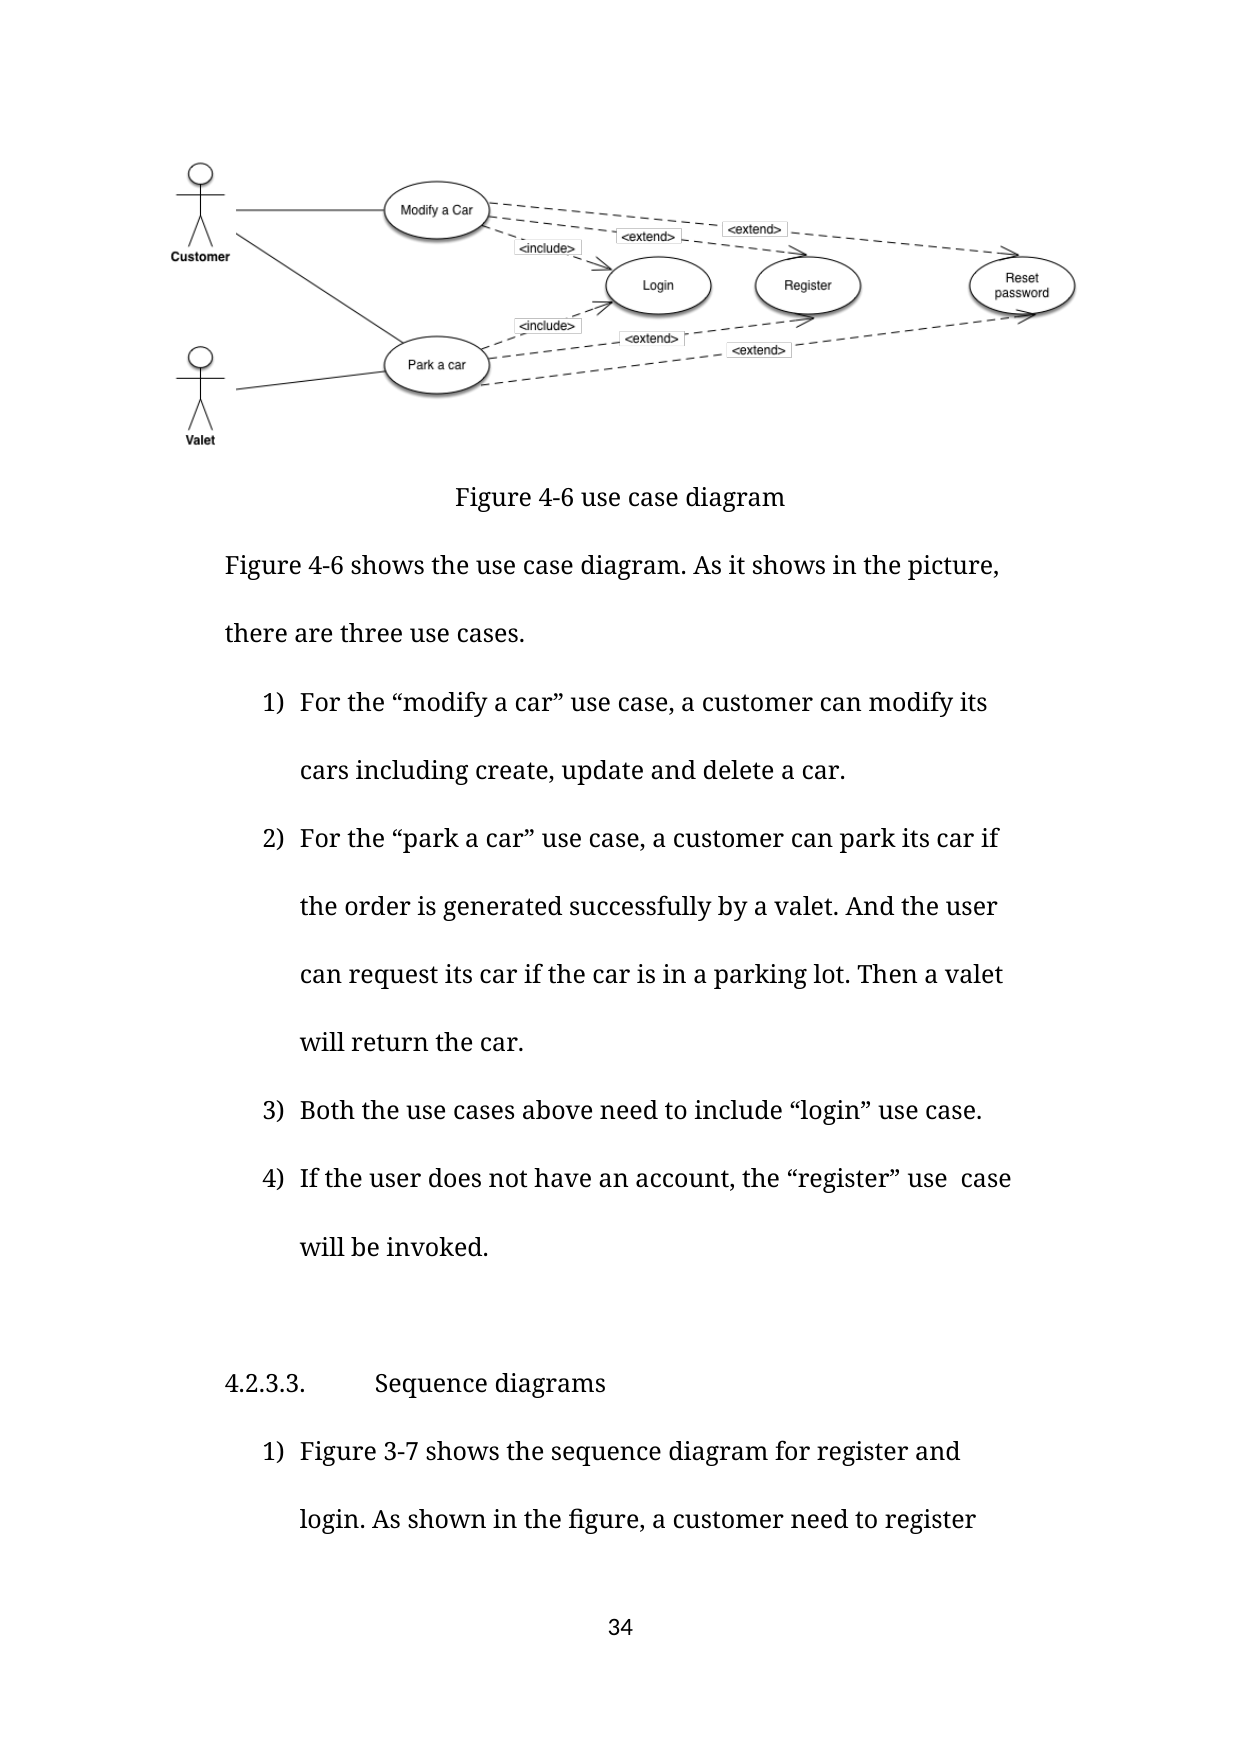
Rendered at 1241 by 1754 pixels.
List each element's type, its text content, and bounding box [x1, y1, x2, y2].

text Figure 4-6 shows the use case diagram. As it shows in the picture, there are three use cases. [224, 548, 1016, 650]
list For the “modify a car” use case, a customer can modify its cars including create, update and delete a car. [262, 684, 1016, 786]
list For the “park a car” use case, a customer can park its car if the order is generated successfully by a valet. And the user can request its car if the car is in a parking lot. Then a valet will return the car. [262, 820, 1016, 1059]
list Sequence diagrams [224, 1365, 1016, 1399]
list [262, 1433, 1016, 1536]
picture [165, 153, 1079, 451]
list Both the use cases above need to include “login” use case. [262, 1093, 1016, 1127]
text Figure 4-6 use case diagram [224, 480, 1016, 514]
list If the user does not have an account, the “register” use case will be invoked. [262, 1161, 1016, 1263]
